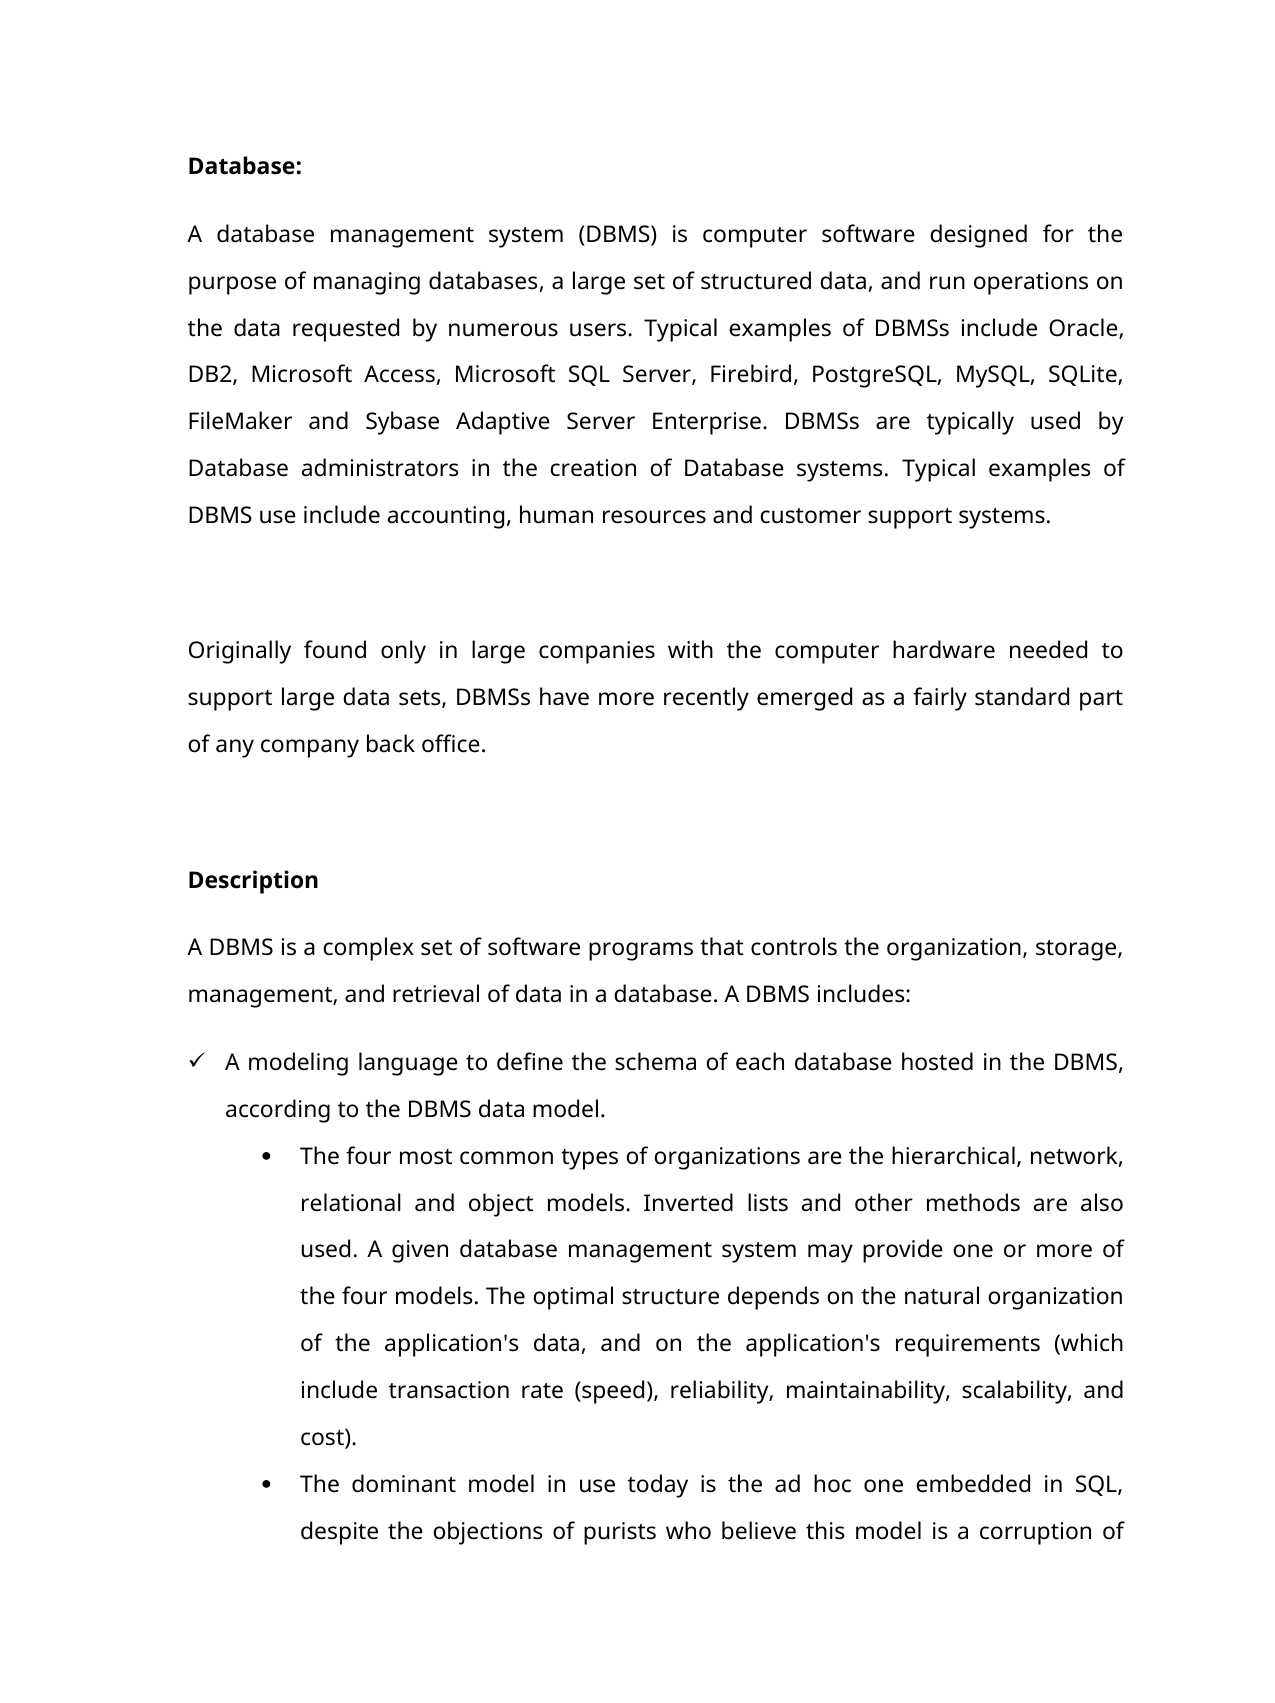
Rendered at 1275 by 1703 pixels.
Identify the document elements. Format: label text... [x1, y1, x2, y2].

text A DBMS is a complex set of software programs that controls the organization, storage, management, and retrieval of data in a database. A DBMS includes: [187, 931, 1125, 1009]
text Database: [187, 150, 1125, 181]
list The four most common types of organizations are the hierarchical, network, relational and object models. Inverted lists and other methods are also used. A given database management system may provide one or more of the four models. The optimal structure depends on the natural organization of the application's data, and on the application's requirements (which include transaction rate (speed), reliability, maintainability, scalability, and cost). [262, 1139, 1125, 1452]
text Description [187, 863, 1125, 895]
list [262, 1468, 1125, 1546]
list A modeling language to define the schema of each database hosted in the DBMS, according to the DBMS data model. [187, 1046, 1125, 1124]
text A database management system (DBMS) is computer software designed for the purpose of managing databases, a large set of structured data, and run operations on the data requested by numerous users. Typical examples of DBMSs include Oracle, DB2, Microsoft Access, Microsoft SQL Server, Firebird, PostgreSQL, MySQL, SQLite, FileMaker and Sybase Adaptive Server Enterprise. DBMSs are typically used by Database administrators in the creation of Database systems. Typical examples of DBMS use include accounting, human resources and customer support systems. [187, 218, 1125, 530]
text Originally found only in large companies with the computer hardware needed to support large data sets, DBMSs have more recently emerged as a fairly standard part of any company back office. [187, 634, 1125, 759]
